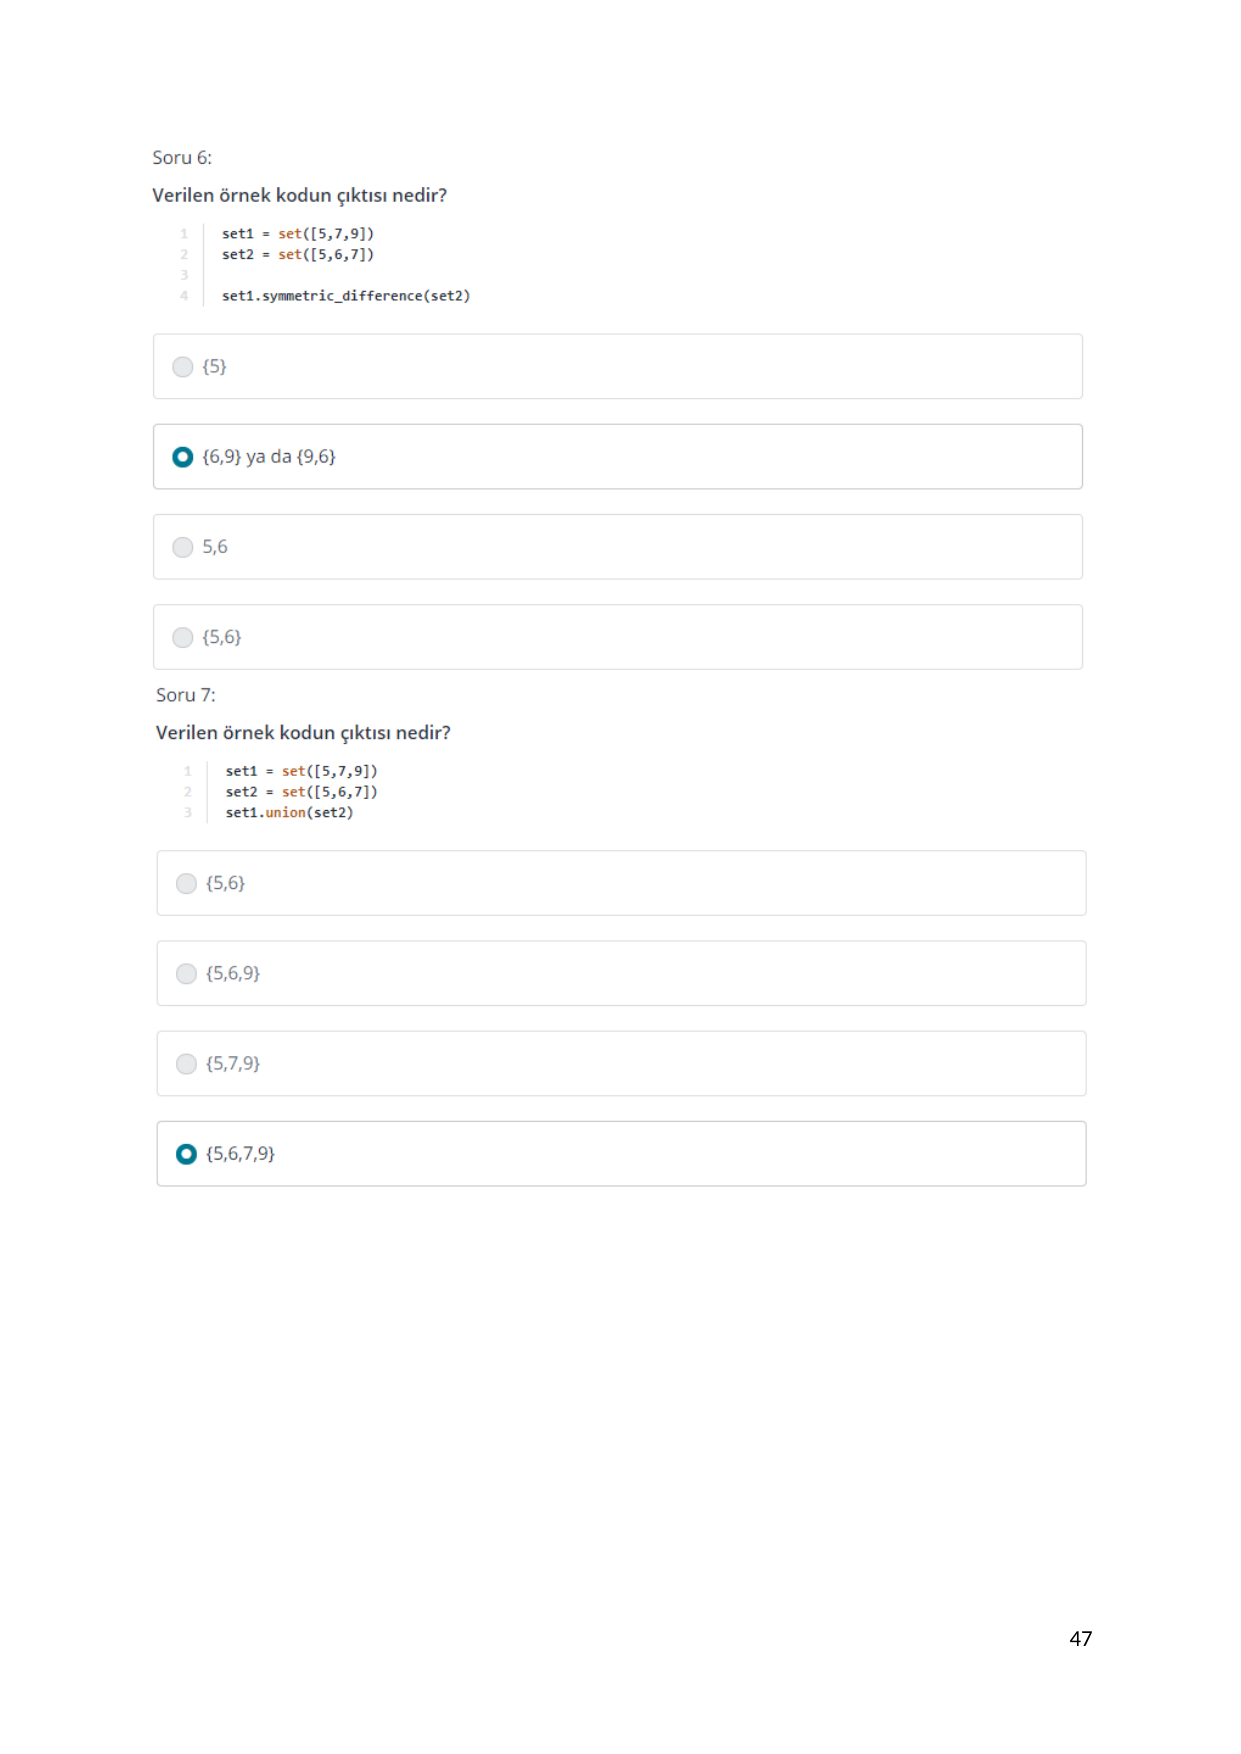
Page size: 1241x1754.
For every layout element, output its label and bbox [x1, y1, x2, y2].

picture [147, 682, 1093, 1194]
picture [147, 147, 1093, 681]
